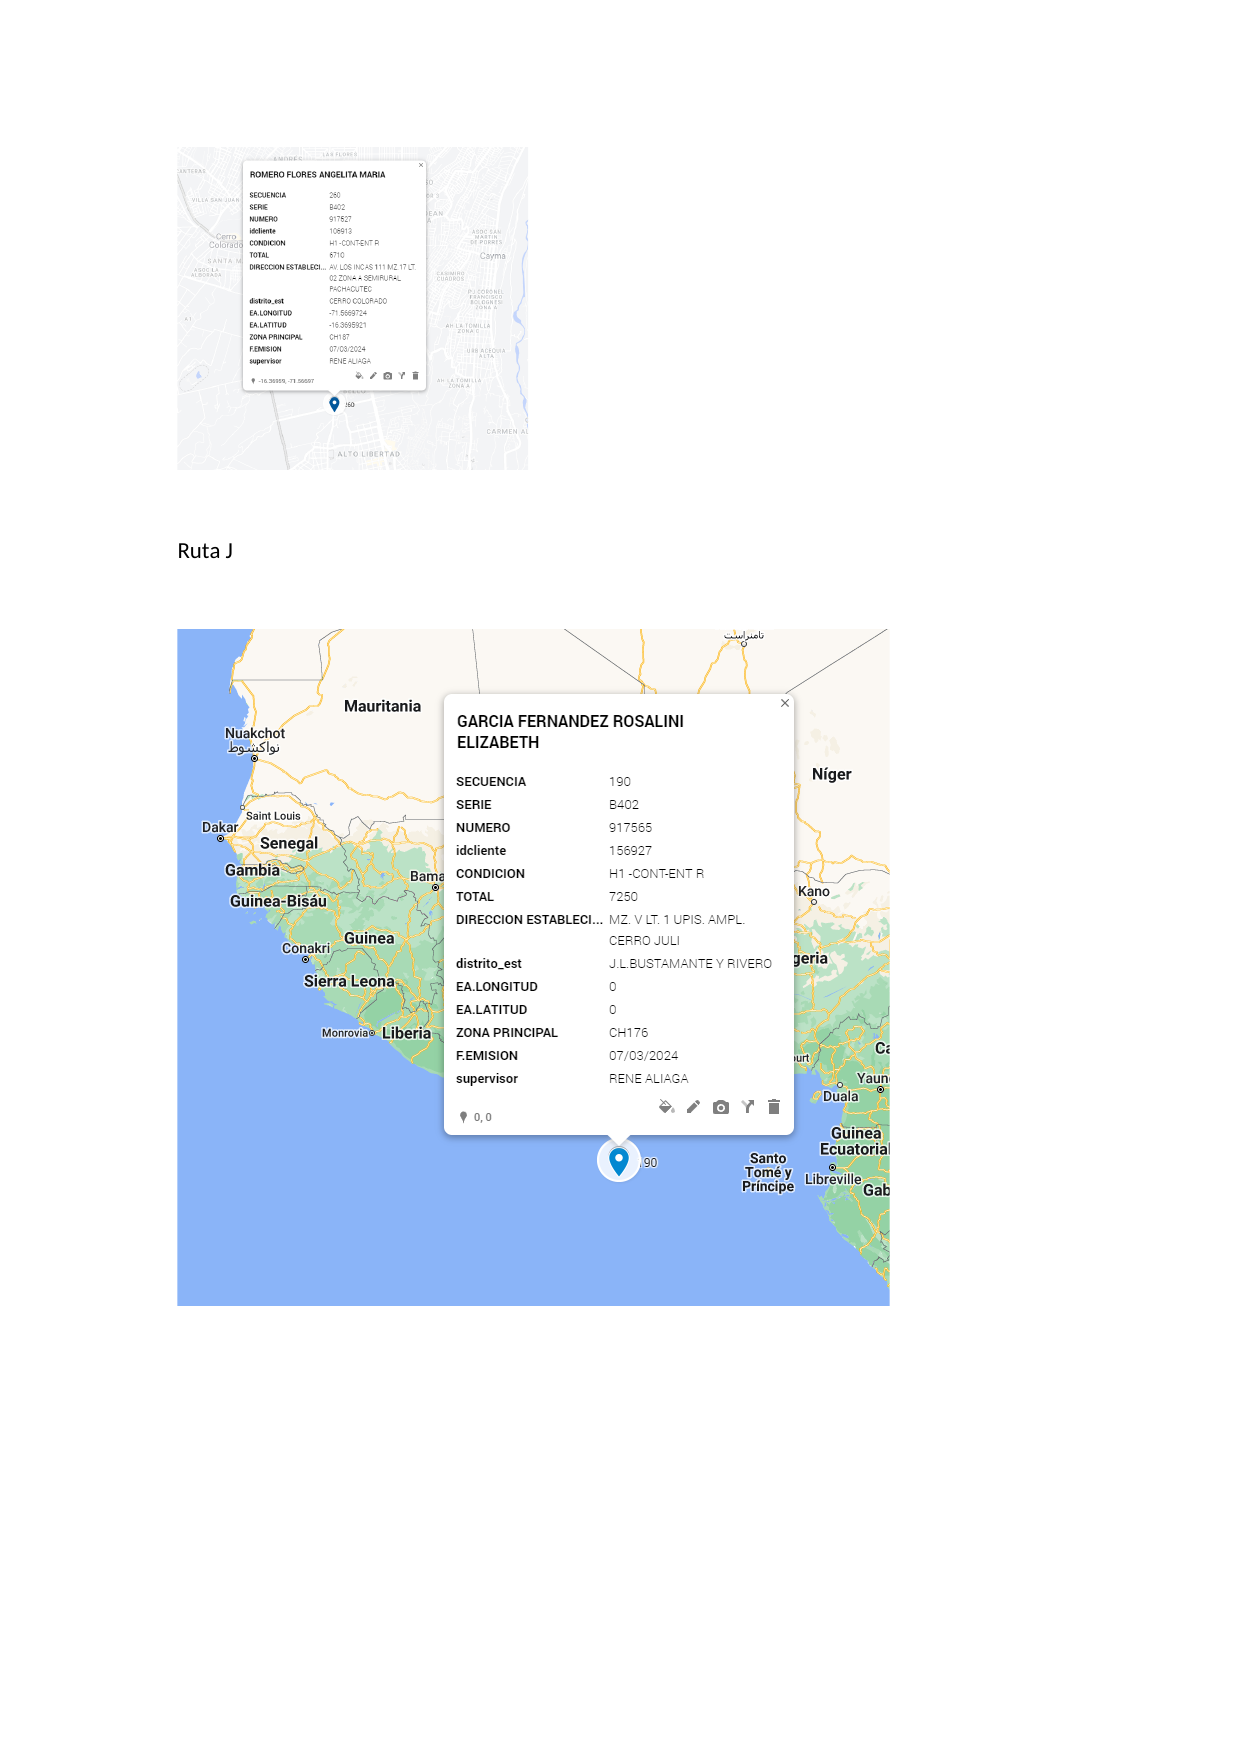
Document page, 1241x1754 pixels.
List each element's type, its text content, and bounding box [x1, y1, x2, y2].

picture [177, 147, 529, 470]
text Ruta J [177, 536, 1063, 564]
picture [177, 629, 890, 1306]
